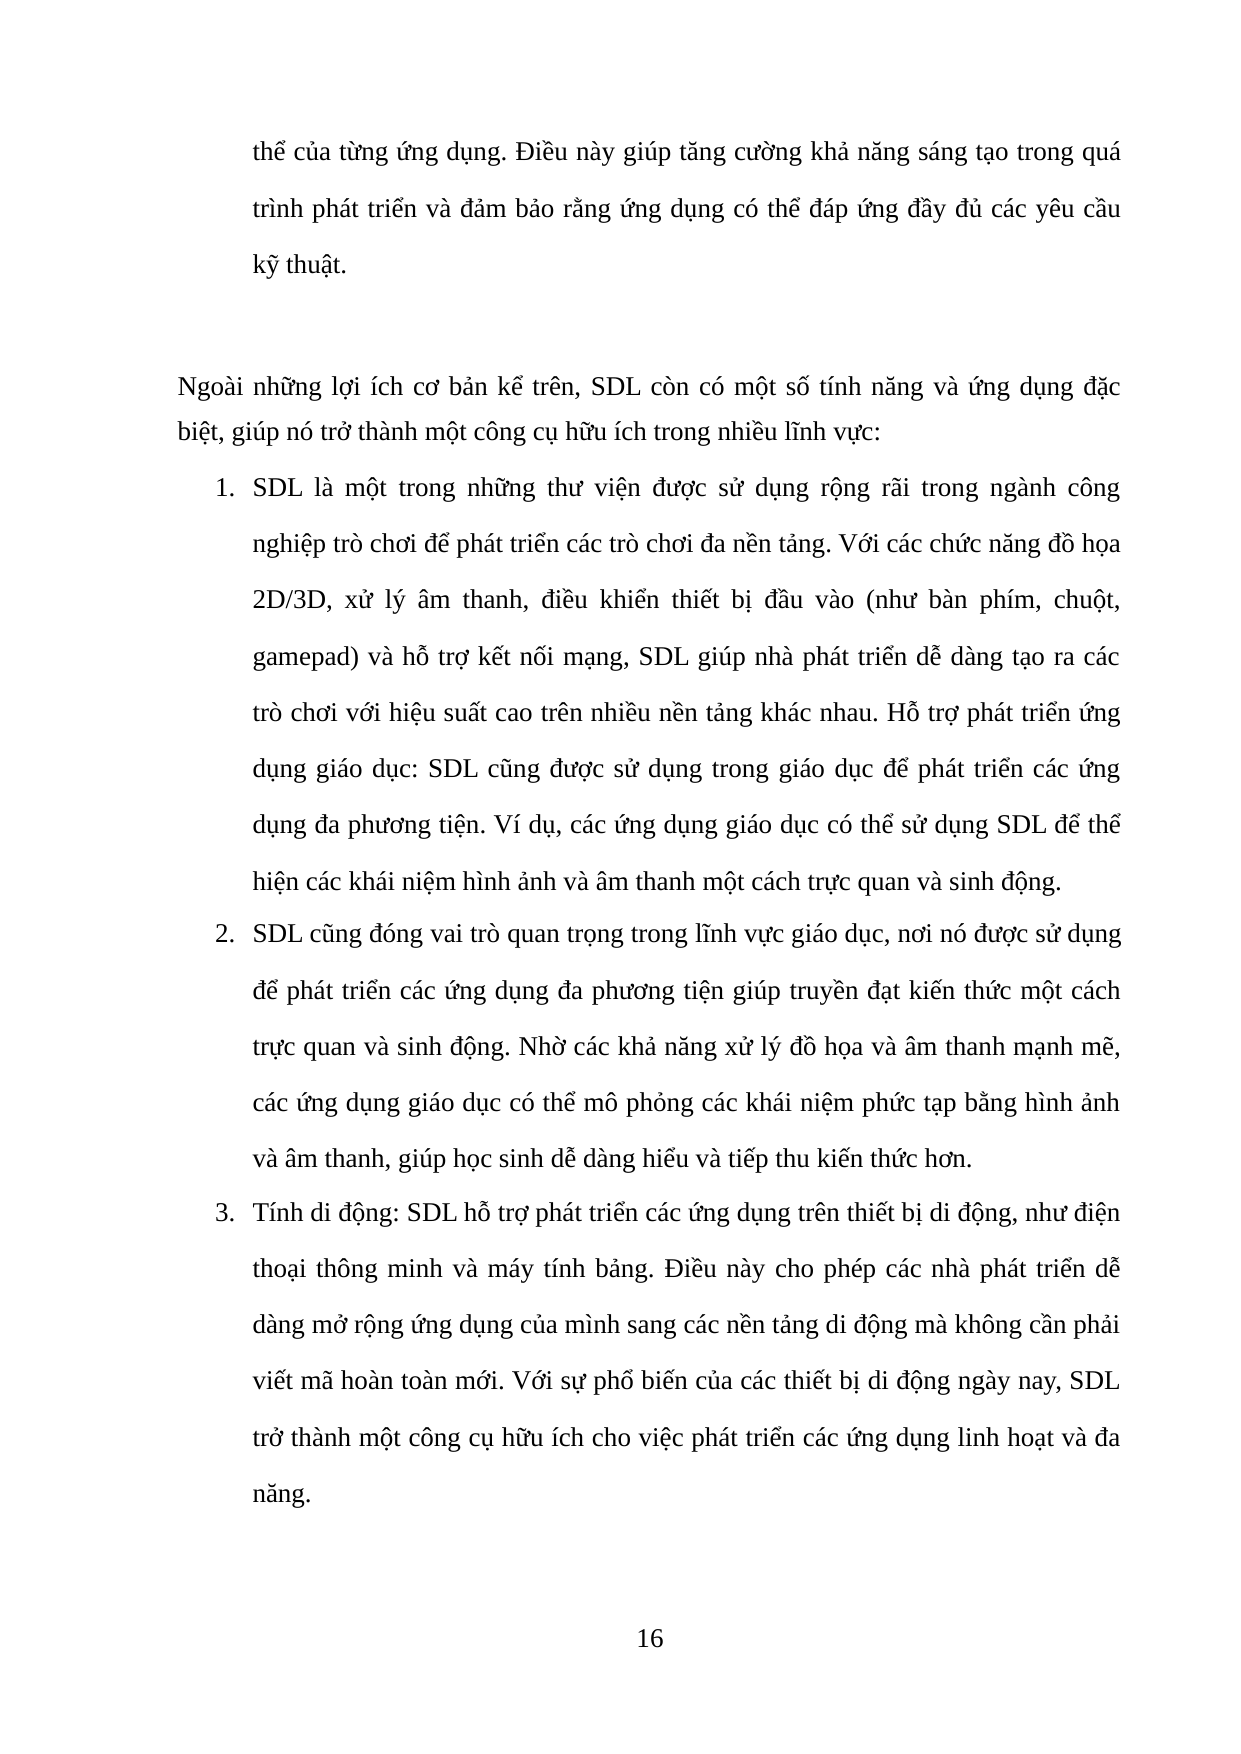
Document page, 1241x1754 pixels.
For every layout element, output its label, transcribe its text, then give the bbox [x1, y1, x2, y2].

list SDL cũng đóng vai trò quan trọng trong lĩnh vực giáo dục, nơi nó được sử dụng để phát triển các ứng dụng đa phương tiện giúp truyền đạt kiến thức một cách trực quan và sinh động. Nhờ các khả năng xử lý đồ họa và âm thanh mạnh mẽ, các ứng dụng giáo dục có thể mô phỏng các khái niệm phức tạp bằng hình ảnh và âm thanh, giúp học sinh dễ dàng hiểu và tiếp thu kiến thức hơn. [215, 914, 1122, 1177]
list Tính di động: SDL hỗ trợ phát triển các ứng dụng trên thiết bị di động, như điện thoại thông minh và máy tính bảng. Điều này cho phép các nhà phát triển dễ dàng mở rộng ứng dụng của mình sang các nền tảng di động mà không cần phải viết mã hoàn toàn mới. Với sự phổ biến của các thiết bị di động ngày nay, SDL trở thành một công cụ hữu ích cho việc phát triển các ứng dụng linh hoạt và đa năng. [215, 1192, 1122, 1511]
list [215, 132, 1122, 282]
list SDL là một trong những thư viện được sử dụng rộng rãi trong ngành công nghiệp trò chơi để phát triển các trò chơi đa nền tảng. Với các chức năng đồ họa 2D/3D, xử lý âm thanh, điều khiển thiết bị đầu vào (như bàn phím, chuột, gamepad) và hỗ trợ kết nối mạng, SDL giúp nhà phát triển dễ dàng tạo ra các trò chơi với hiệu suất cao trên nhiều nền tảng khác nhau. Hỗ trợ phát triển ứng dụng giáo dục: SDL cũng được sử dụng trong giáo dục để phát triển các ứng dụng đa phương tiện. Ví dụ, các ứng dụng giáo dục có thể sử dụng SDL để thể hiện các khái niệm hình ảnh và âm thanh một cách trực quan và sinh động. [215, 468, 1122, 899]
text Ngoài những lợi ích cơ bản kể trên, SDL còn có một số tính năng và ứng dụng đặc biệt, giúp nó trở thành một công cụ hữu ích trong nhiều lĩnh vực: [177, 367, 1122, 449]
